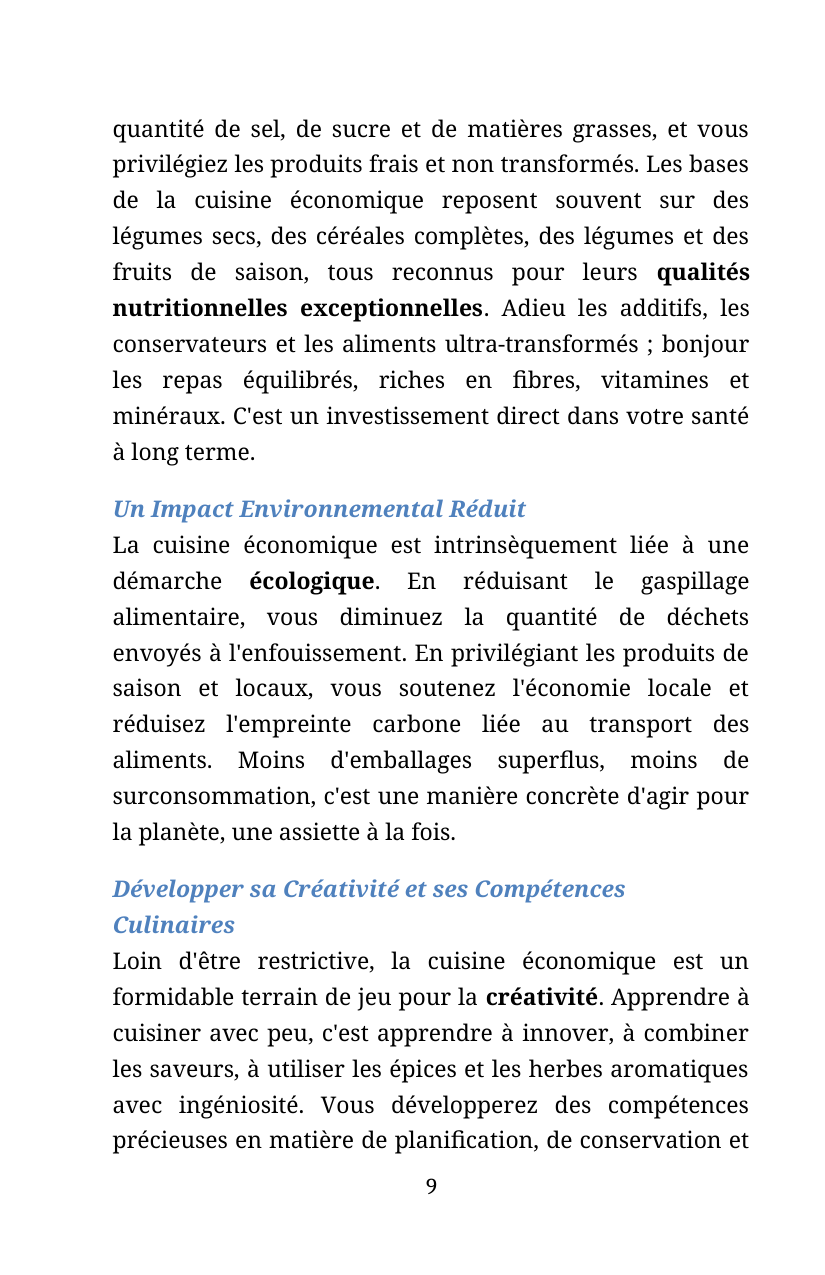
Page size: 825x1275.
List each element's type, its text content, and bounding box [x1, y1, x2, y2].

subtitle Développer sa Créativité et ses Compétences Culinaires [112, 873, 750, 940]
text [112, 112, 750, 467]
subtitle Un Impact Environnemental Réduit [112, 493, 750, 524]
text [112, 945, 750, 1156]
text La cuisine économique est intrinsèquement liée à une démarche écologique. En réduisant le gaspillage alimentaire, vous diminuez la quantité de déchets envoyés à l'enfouissement. En privilégiant les produits de saison et locaux, vous soutenez l'économie locale et réduisez l'empreinte carbone liée au transport des aliments. Moins d'emballages superflus, moins de surconsommation, c'est une manière concrète d'agir pour la planète, une assiette à la fois. [112, 529, 750, 847]
